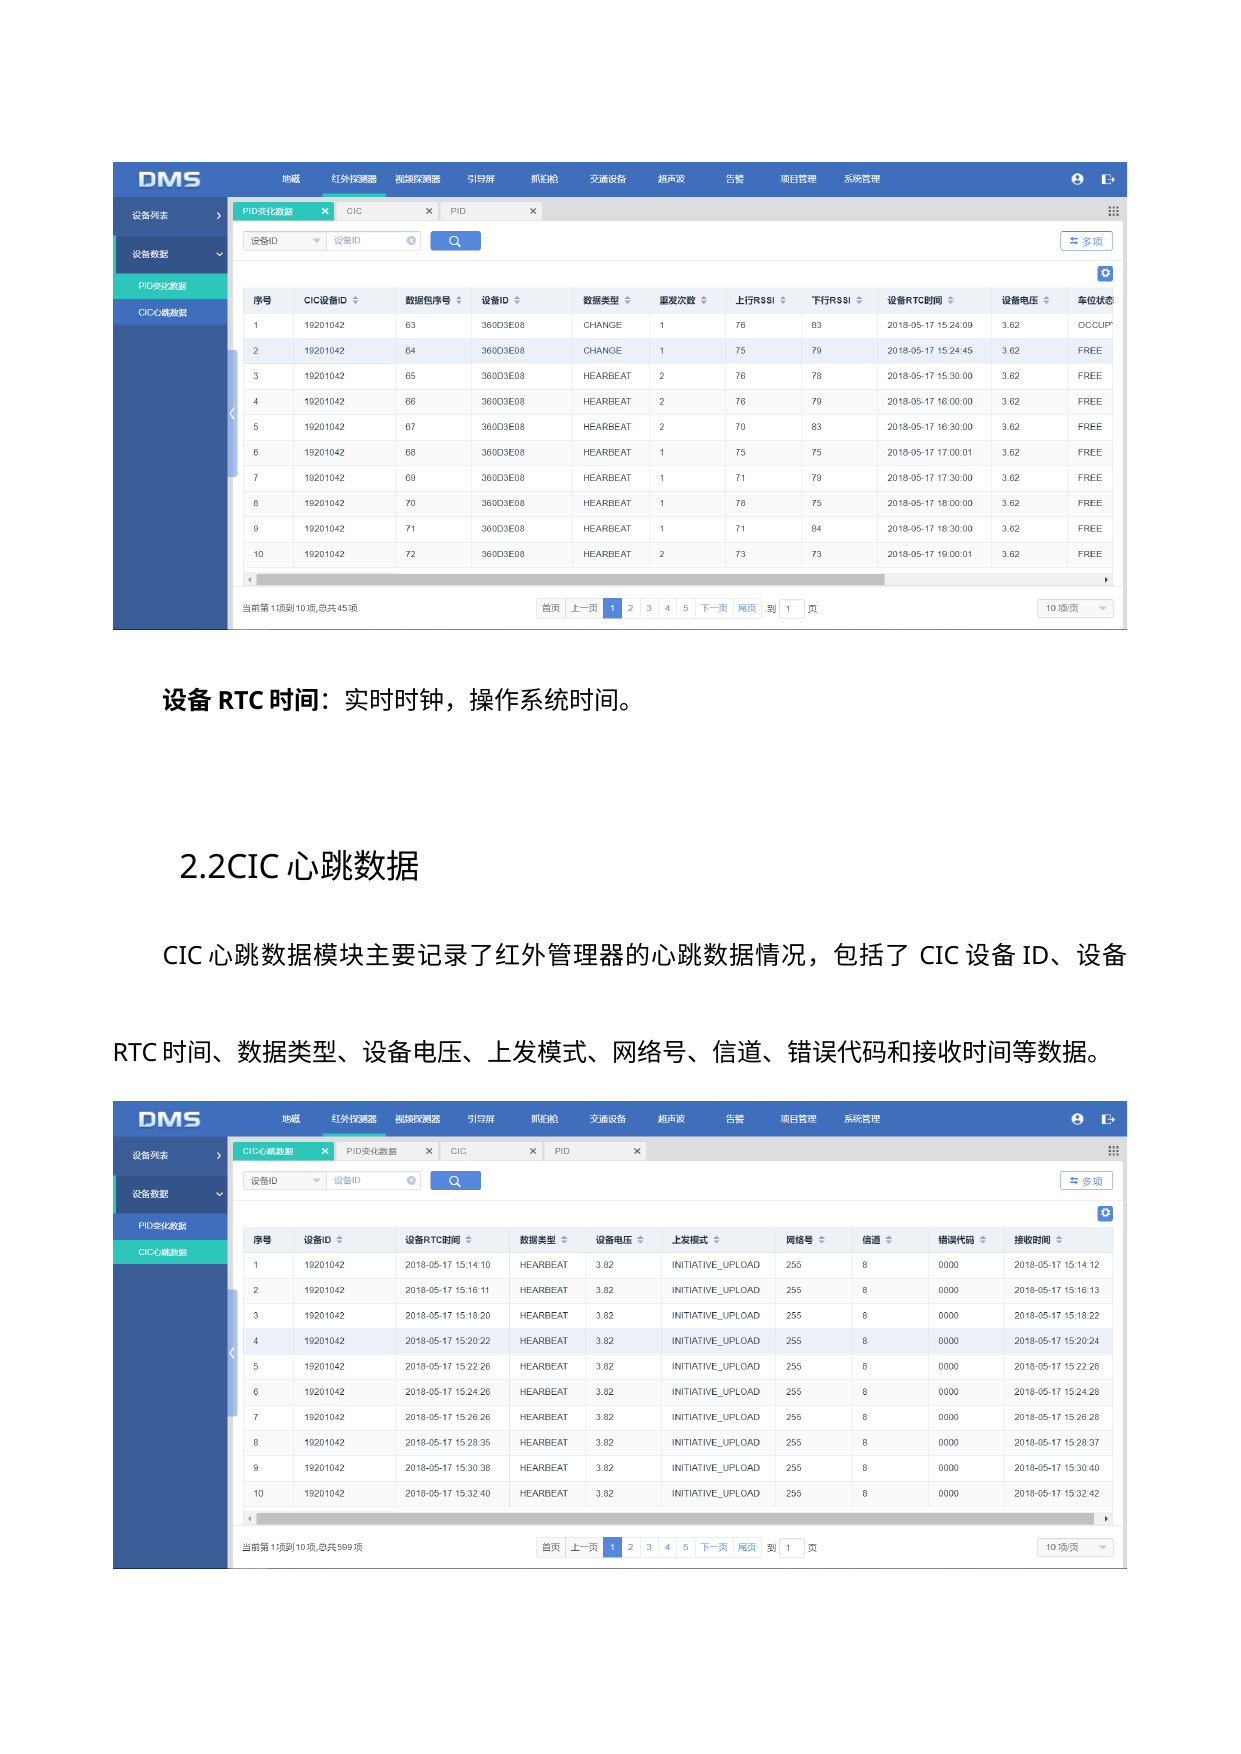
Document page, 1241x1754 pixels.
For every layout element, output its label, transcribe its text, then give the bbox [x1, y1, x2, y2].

list CIC心跳数据模块主要记录了红外管理器的心跳数据情况，包括了CIC设备ID、设备RTC时间、数据类型、设备电压、上发模式、网络号、信道、错误代码和接收时间等数据。 [112, 921, 1128, 1083]
picture [113, 162, 1128, 630]
list 设备RTC时间：实时时钟，操作系统时间。 [112, 666, 1128, 731]
list 2.2CIC心跳数据 [112, 832, 1128, 897]
picture [113, 1101, 1128, 1569]
